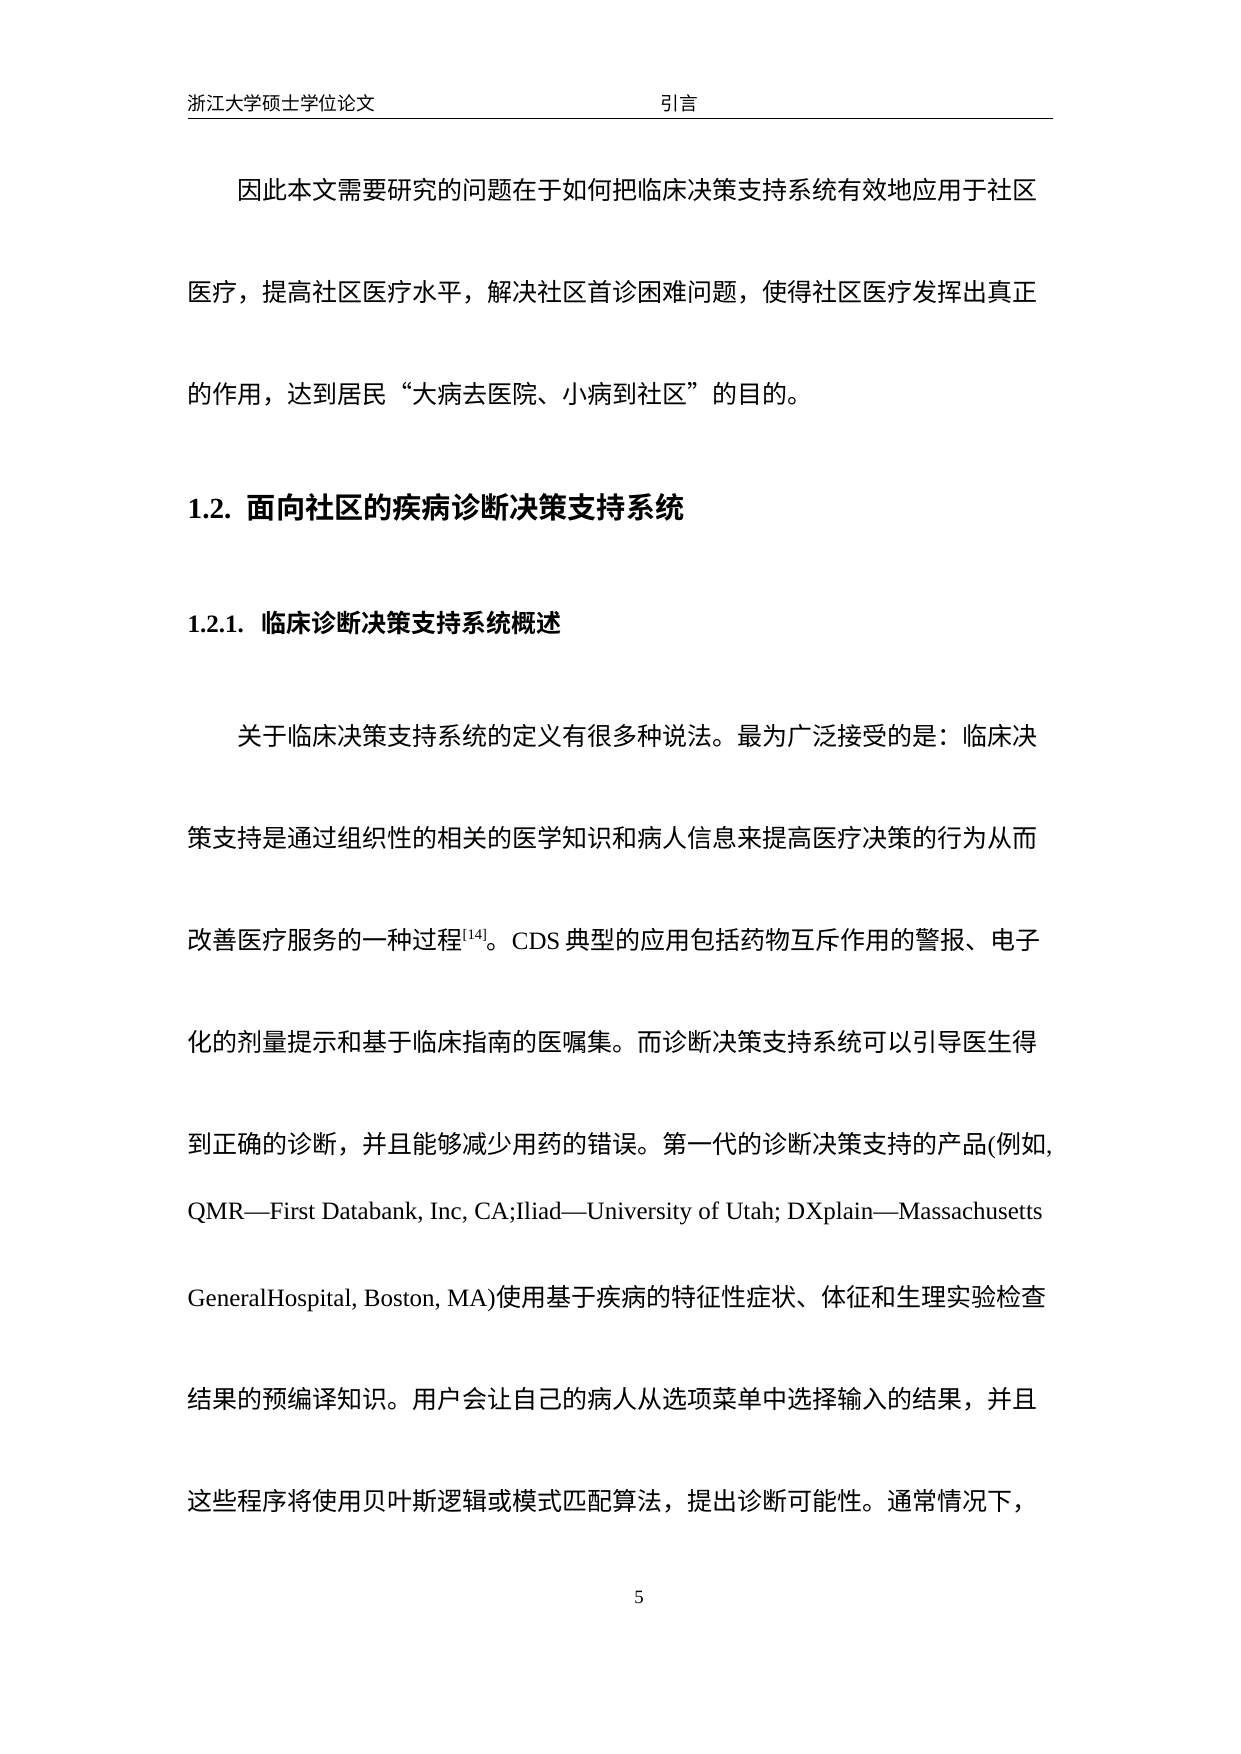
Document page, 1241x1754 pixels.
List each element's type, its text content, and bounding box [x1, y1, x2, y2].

subtitle 面向社区的疾病诊断决策支持系统 [187, 472, 1053, 540]
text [187, 701, 1053, 1533]
subtitle 临床诊断决策支持系统概述 [187, 588, 1053, 656]
text 因此本文需要研究的问题在于如何把临床决策支持系统有效地应用于社区医疗，提高社区医疗水平，解决社区首诊困难问题，使得社区医疗发挥出真正的作用，达到居民“大病去医院、小病到社区”的目的。 [187, 155, 1053, 427]
